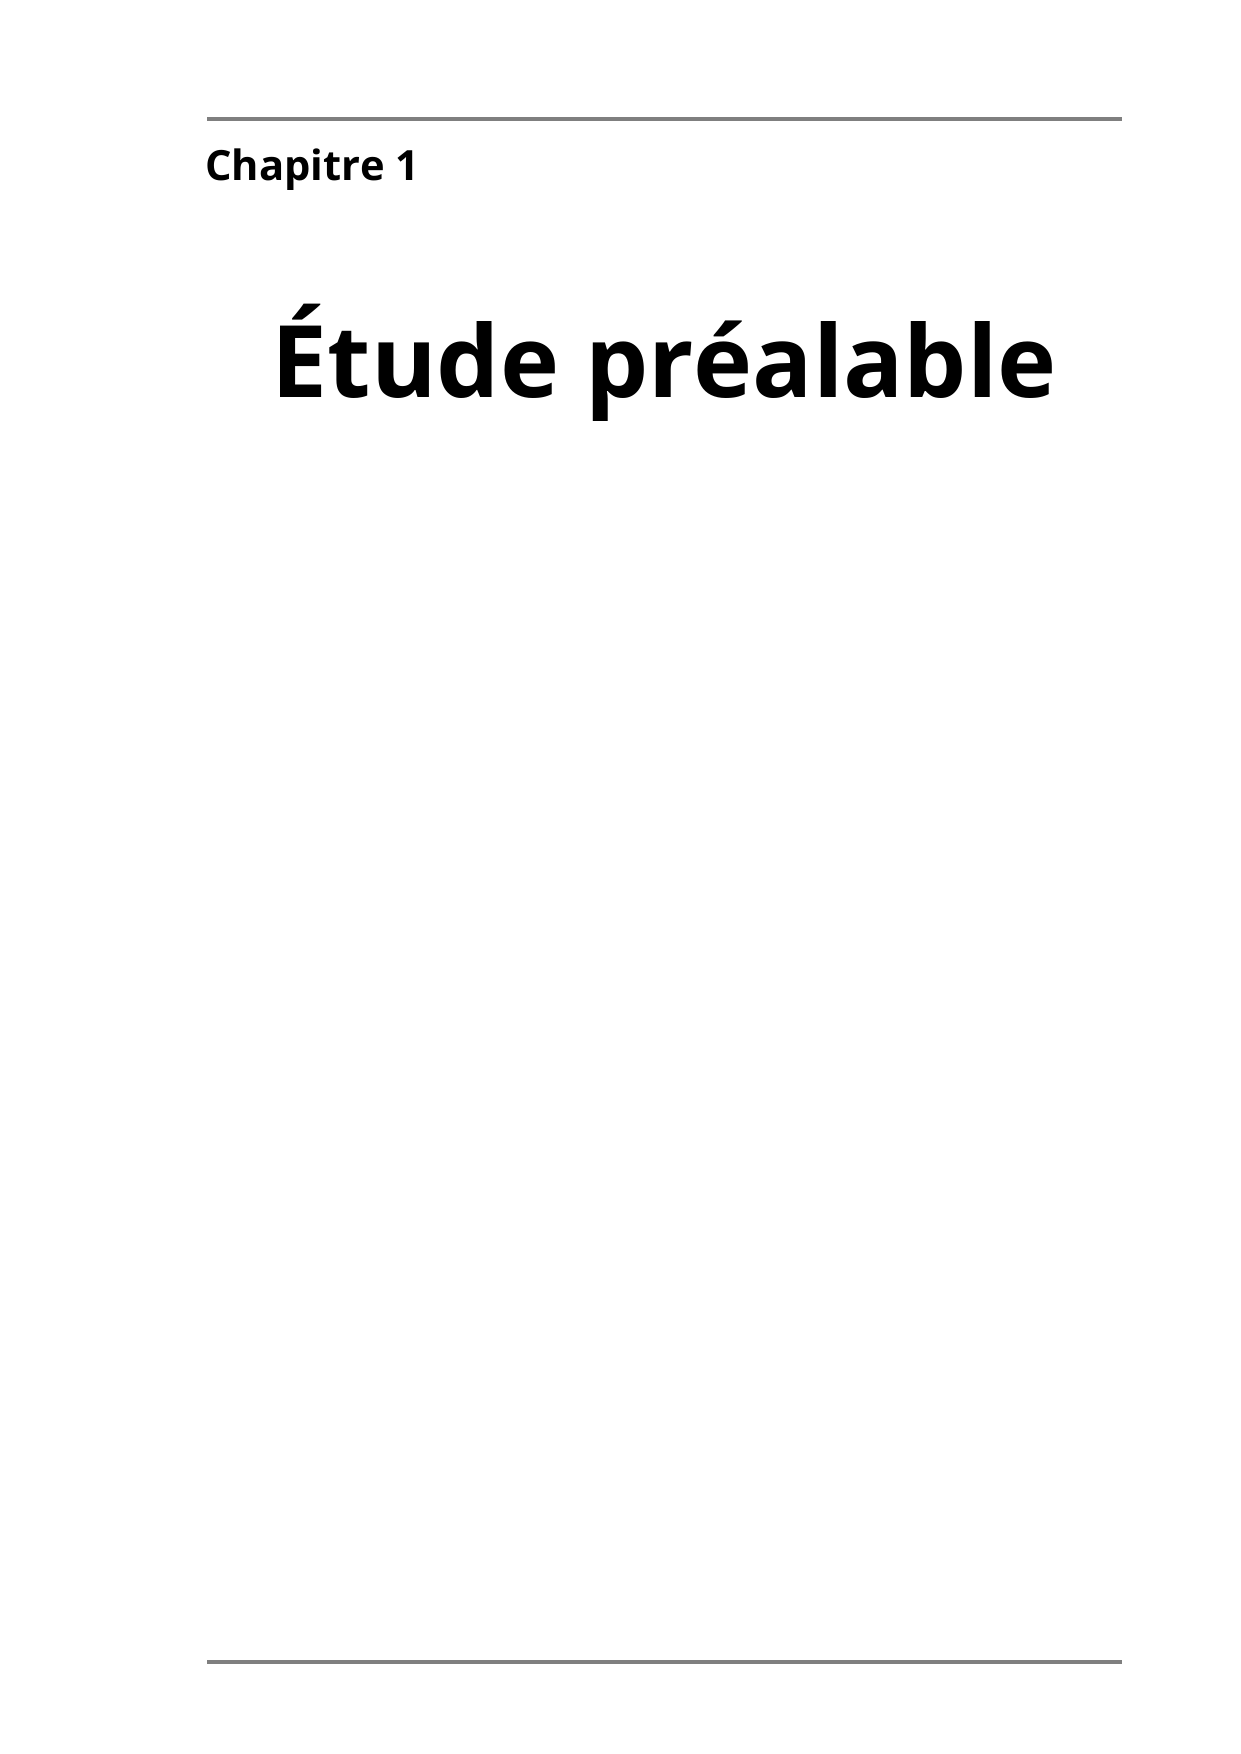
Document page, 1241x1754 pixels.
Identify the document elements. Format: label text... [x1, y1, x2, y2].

text Chapitre 1 [205, 113, 1124, 192]
text Étude préalable [205, 290, 1124, 427]
